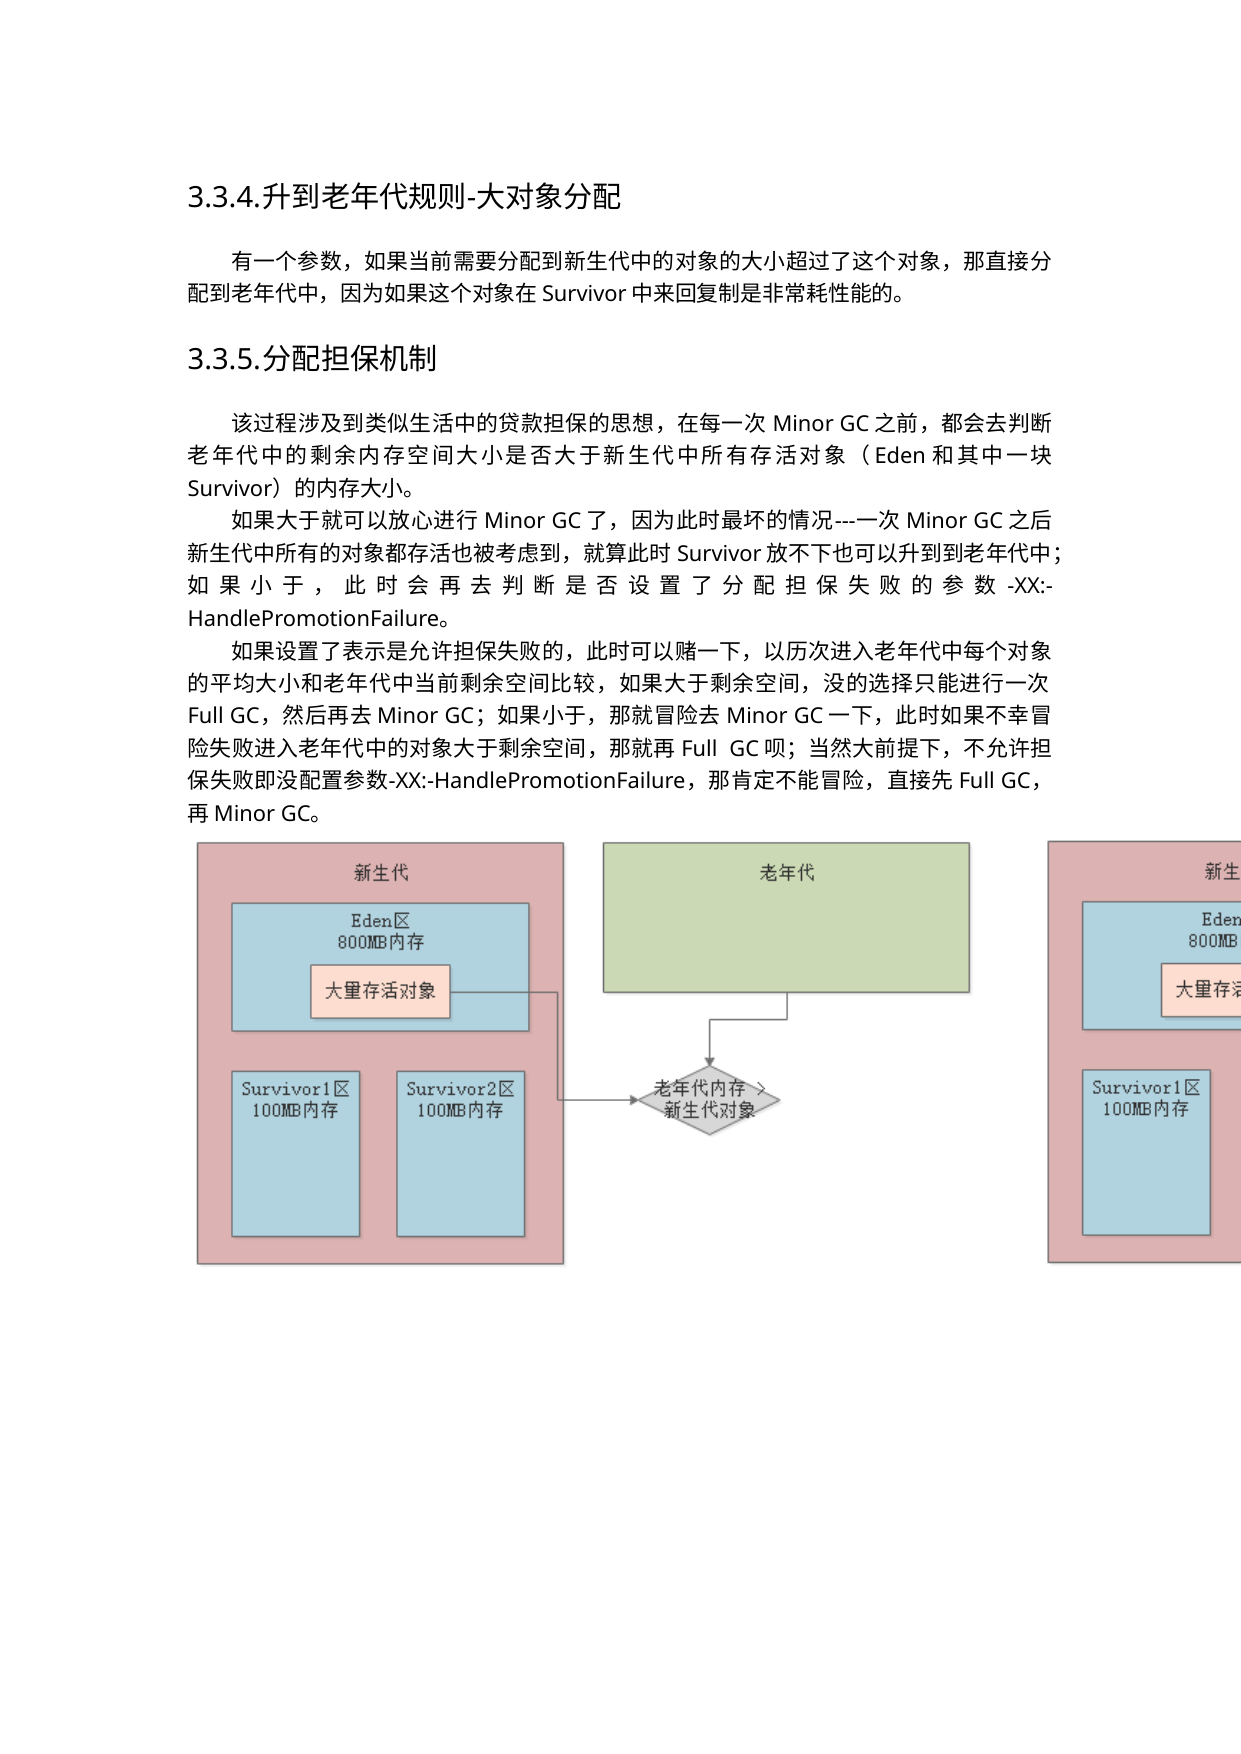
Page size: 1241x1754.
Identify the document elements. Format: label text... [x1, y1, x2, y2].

text 有一个参数，如果当前需要分配到新生代中的对象的大小超过了这个对象，那直接分配到老年代中，因为如果这个对象在Survivor中来回复制是非常耗性能的。 [187, 243, 1053, 308]
subtitle 分配担保机制 [187, 324, 1053, 389]
picture [187, 828, 1241, 1272]
text 如果大于就可以放心进行Minor GC了，因为此时最坏的情况---一次Minor GC之后新生代中所有的对象都存活也被考虑到，就算此时Survivor放不下也可以升到到老年代中；如果小于，此时会再去判断是否设置了分配担保失败的参数-XX:-HandlePromotionFailure。 [187, 503, 1053, 633]
text 如果设置了表示是允许担保失败的，此时可以赌一下，以历次进入老年代中每个对象的平均大小和老年代中当前剩余空间比较，如果大于剩余空间，没的选择只能进行一次Full GC，然后再去Minor GC；如果小于，那就冒险去Minor GC一下，此时如果不幸冒险失败进入老年代中的对象大于剩余空间，那就再Full GC呗；当然大前提下，不允许担保失败即没配置参数-XX:-HandlePromotionFailure，那肯定不能冒险，直接先Full GC，再Minor GC。 [187, 633, 1053, 828]
subtitle 升到老年代规则-大对象分配 [187, 162, 1053, 227]
text 该过程涉及到类似生活中的贷款担保的思想，在每一次Minor GC之前，都会去判断老年代中的剩余内存空间大小是否大于新生代中所有存活对象（Eden和其中一块Survivor）的内存大小。 [187, 406, 1053, 503]
